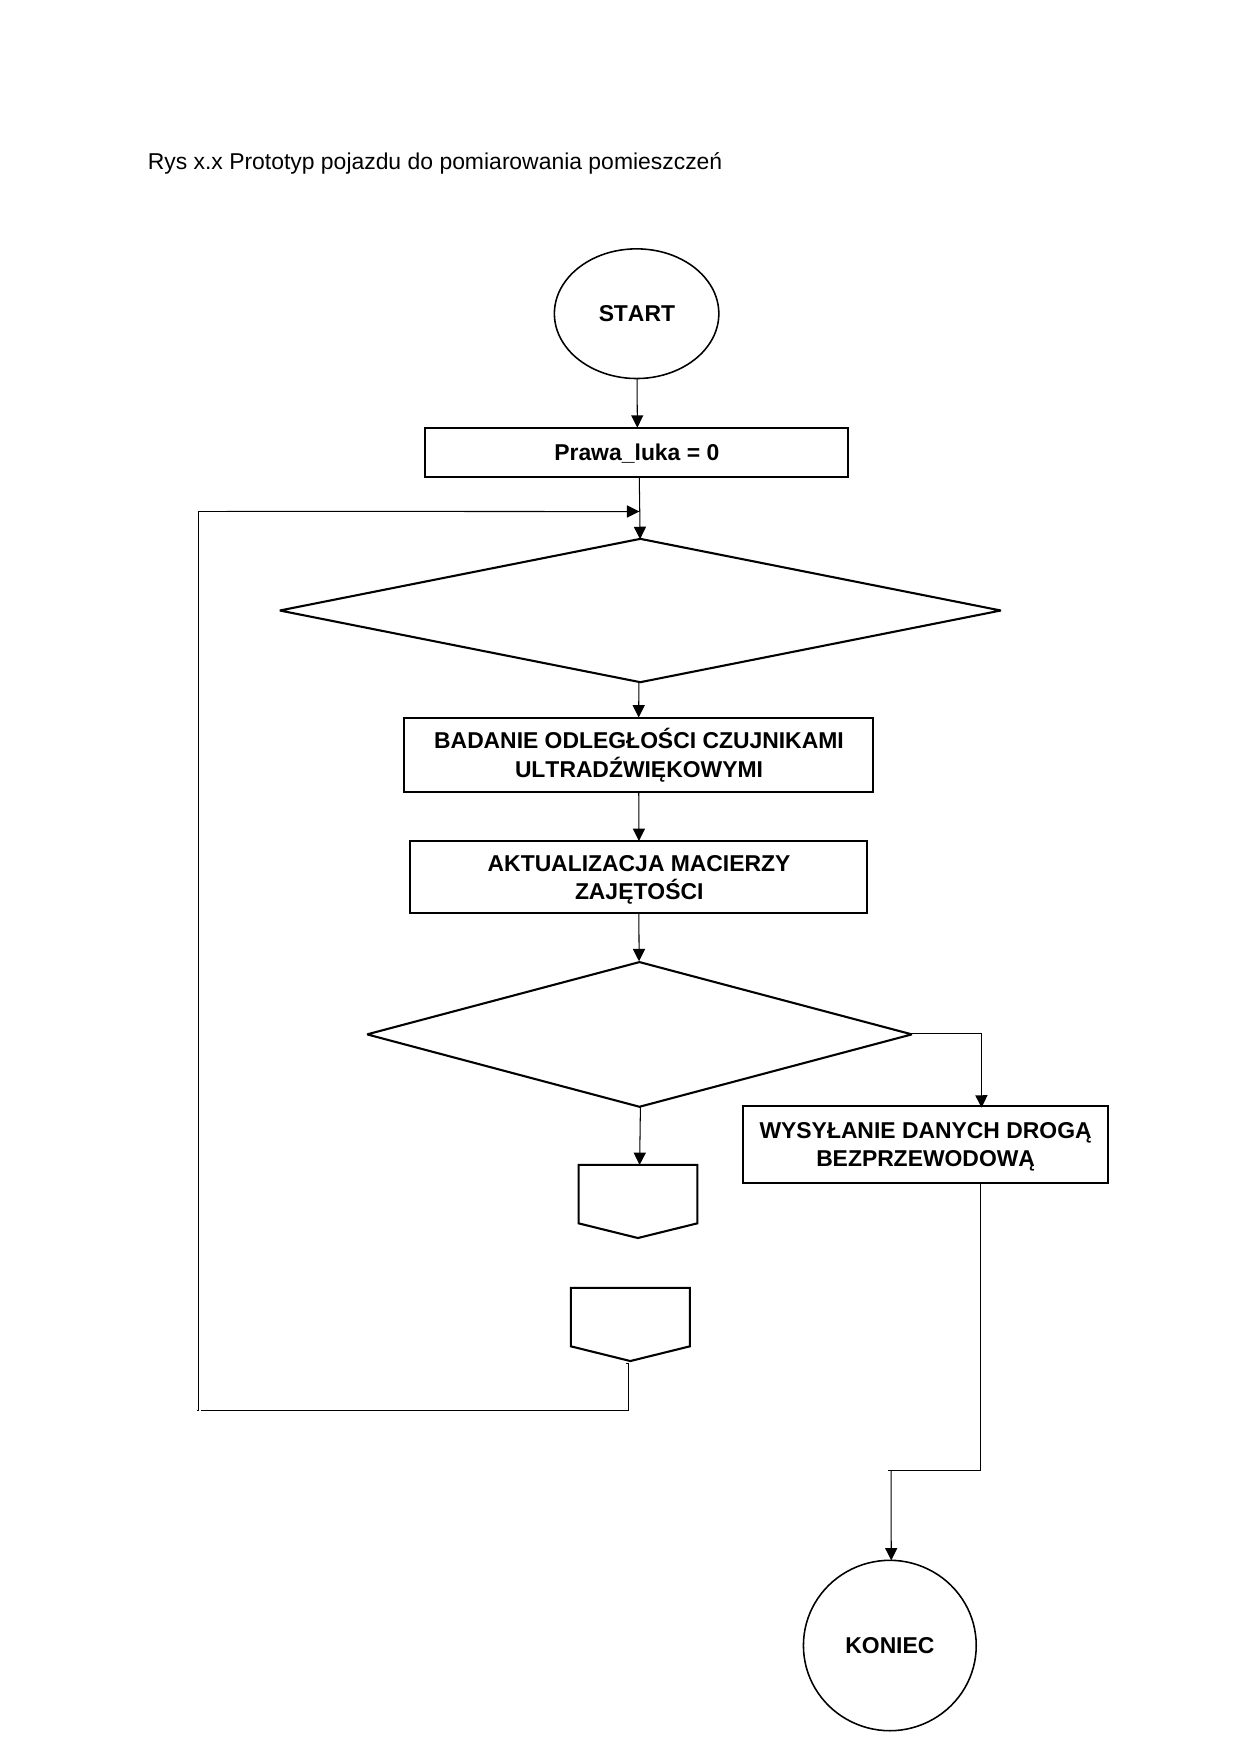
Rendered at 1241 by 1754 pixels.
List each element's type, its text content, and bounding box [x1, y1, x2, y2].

text Rys x.x Prototyp pojazdu do pomiarowania pomieszczeń [148, 148, 1093, 174]
